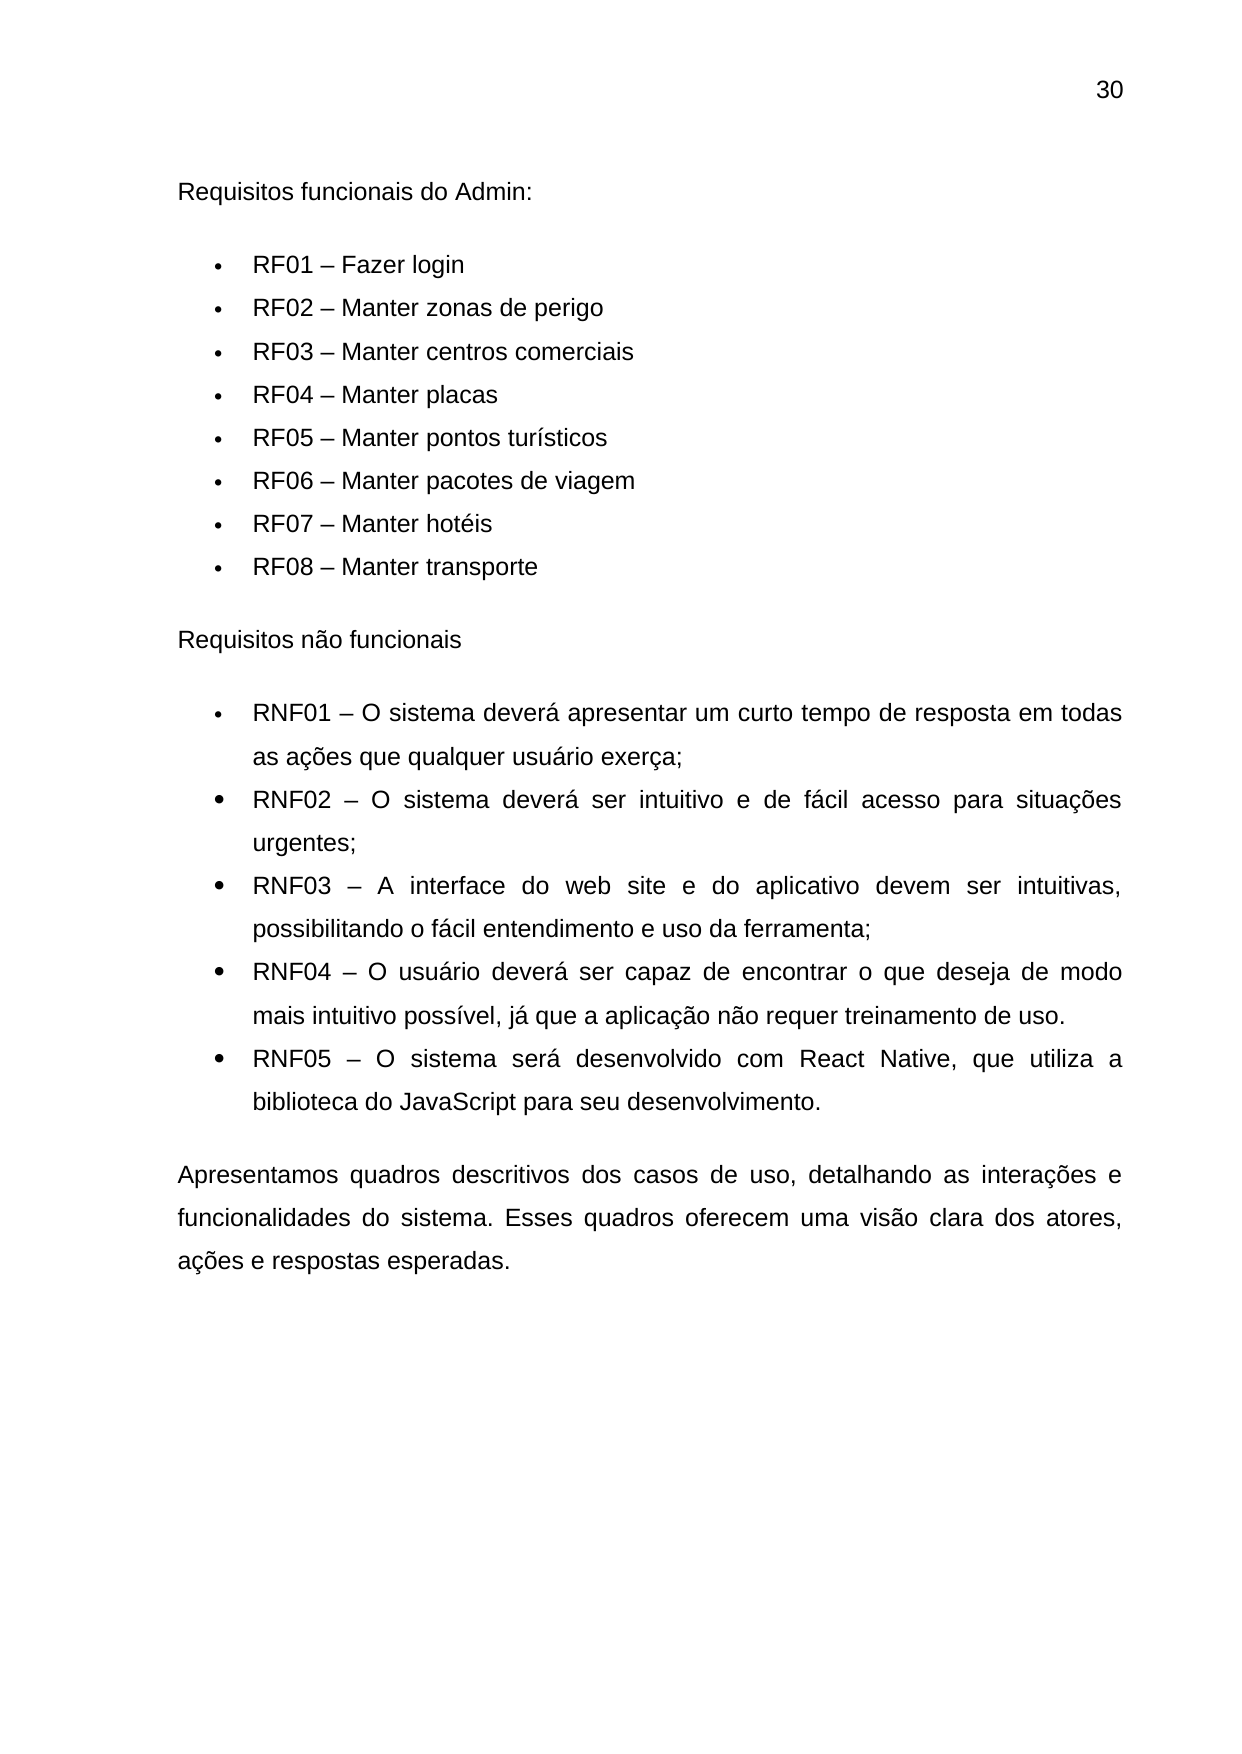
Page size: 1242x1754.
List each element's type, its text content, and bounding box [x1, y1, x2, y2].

list RF04 – Manter placas [215, 380, 1123, 408]
list RNF05 – O sistema será desenvolvido com React Native, que utiliza a biblioteca do JavaScript para seu desenvolvimento. [215, 1044, 1123, 1116]
list RF03 – Manter centros comerciais [215, 337, 1123, 365]
list RNF02 – O sistema deverá ser intuitivo e de fácil acesso para situações urgentes; [215, 785, 1123, 857]
text Requisitos não funcionais [177, 625, 1123, 654]
text Requisitos funcionais do Admin: [177, 177, 1123, 206]
list RF08 – Manter transporte [215, 552, 1123, 581]
list RF05 – Manter pontos turísticos [215, 423, 1123, 452]
list RF02 – Manter zonas de perigo [215, 293, 1123, 322]
text Apresentamos quadros descritivos dos casos de uso, detalhando as interações e funcionalidades do sistema. Esses quadros oferecem uma visão clara dos atores, ações e respostas esperadas. [177, 1160, 1123, 1275]
list RF07 – Manter hotéis [215, 509, 1123, 538]
list RNF01 – O sistema deverá apresentar um curto tempo de resposta em todas as ações que qualquer usuário exerça; [215, 698, 1123, 770]
list RF01 – Fazer login [215, 250, 1123, 279]
list RF06 – Manter pacotes de viagem [215, 466, 1123, 495]
list RNF03 – A interface do web site e do aplicativo devem ser intuitivas, possibilitando o fácil entendimento e uso da ferramenta; [215, 871, 1123, 943]
list RNF04 – O usuário deverá ser capaz de encontrar o que deseja de modo mais intuitivo possível, já que a aplicação não requer treinamento de uso. [215, 957, 1123, 1029]
